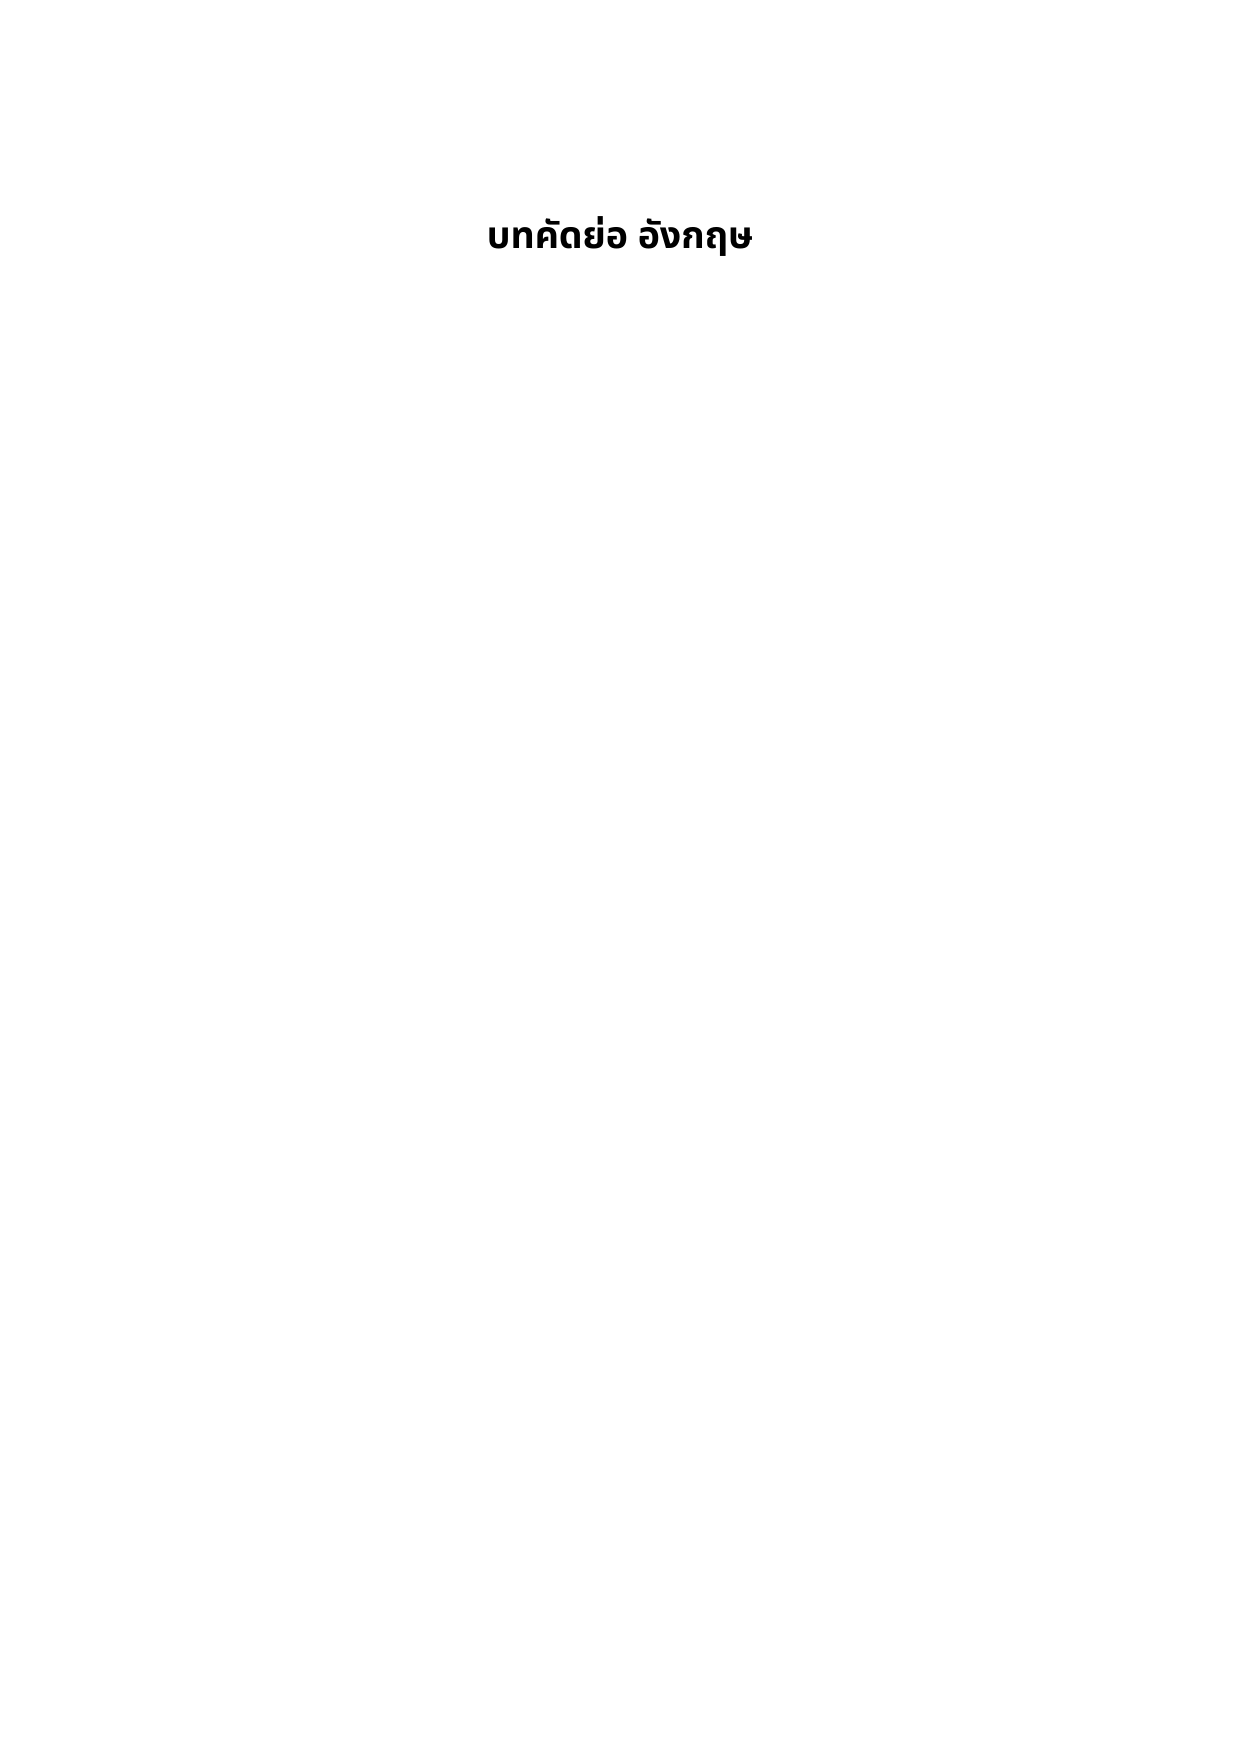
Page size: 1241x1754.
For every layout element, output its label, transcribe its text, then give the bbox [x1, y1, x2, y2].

text บทคัดย่อ อังกฤษ [150, 209, 1090, 265]
